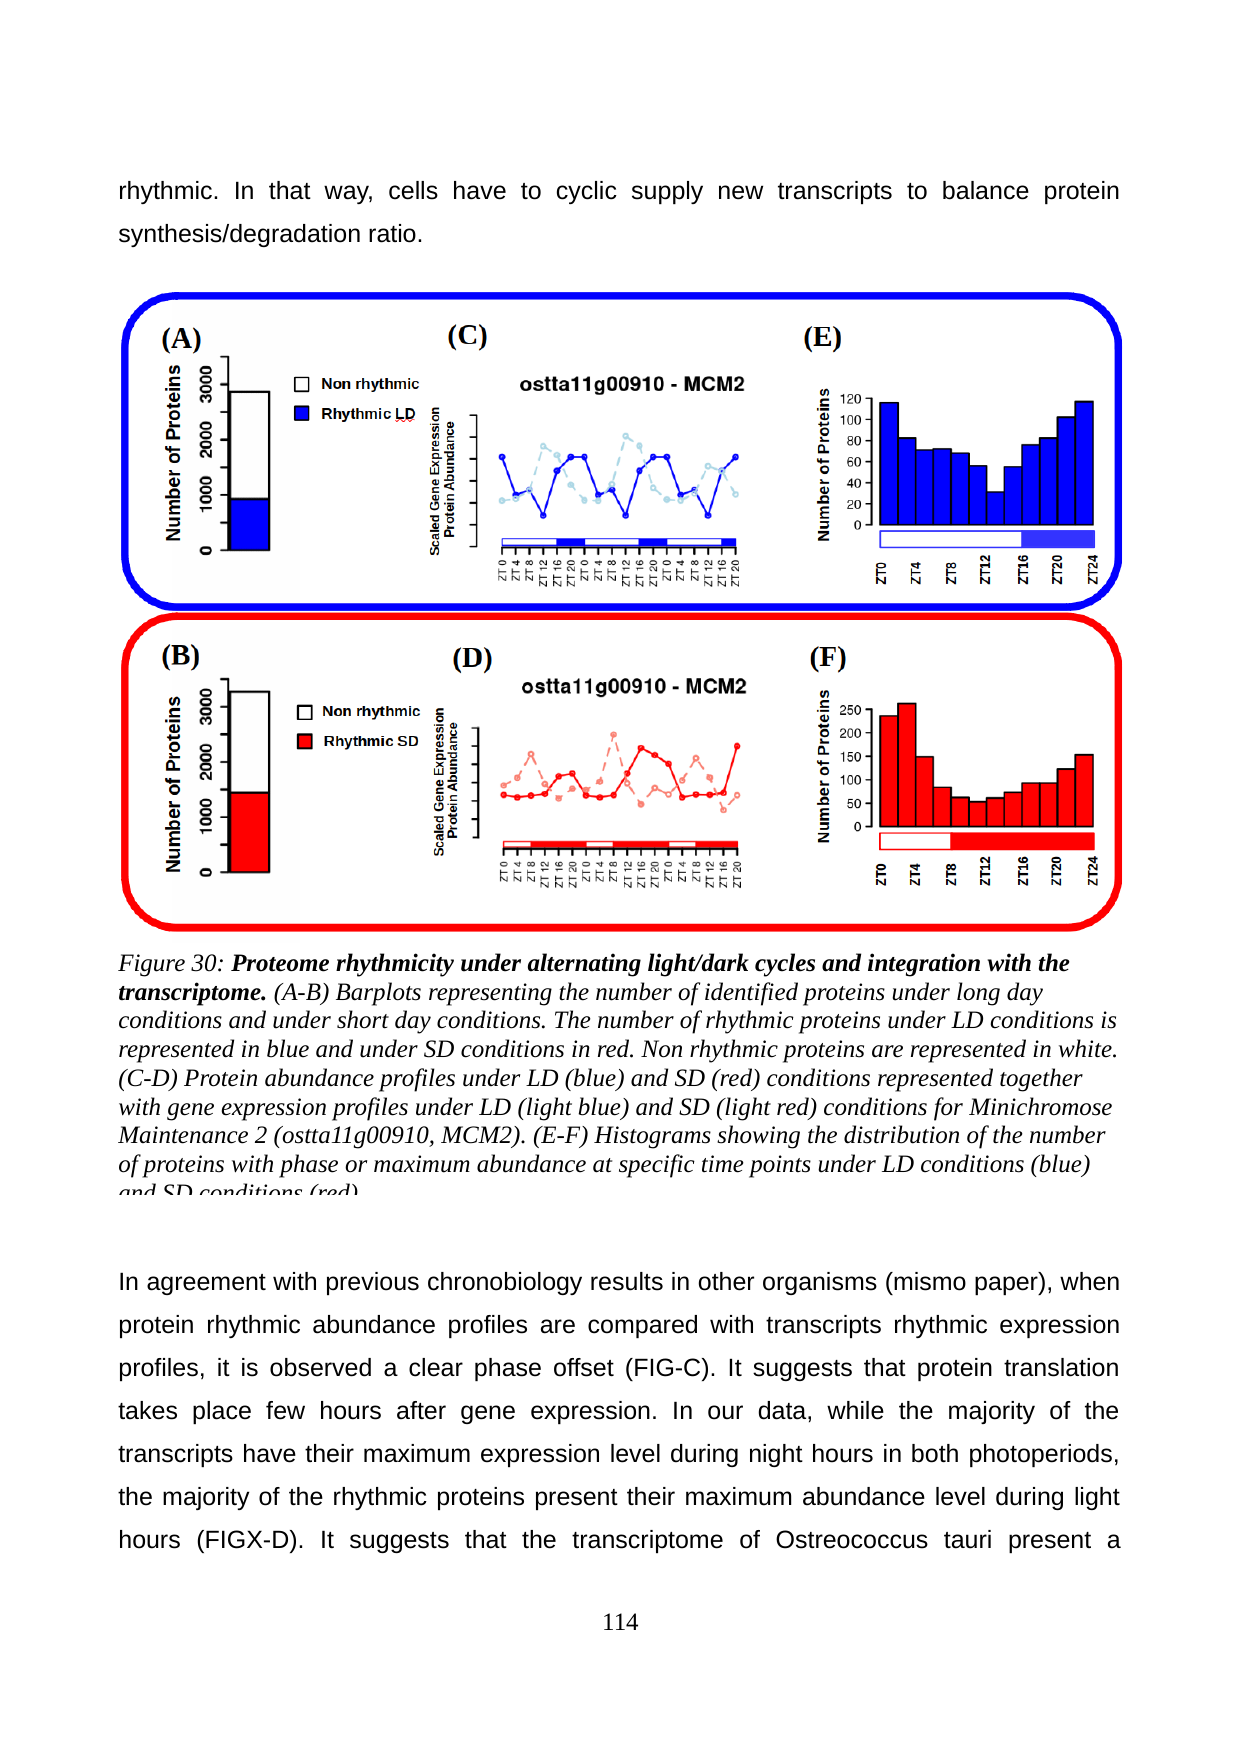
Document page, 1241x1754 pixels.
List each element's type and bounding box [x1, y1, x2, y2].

text [118, 176, 1122, 248]
text [118, 1267, 1122, 1554]
picture [118, 289, 1123, 948]
